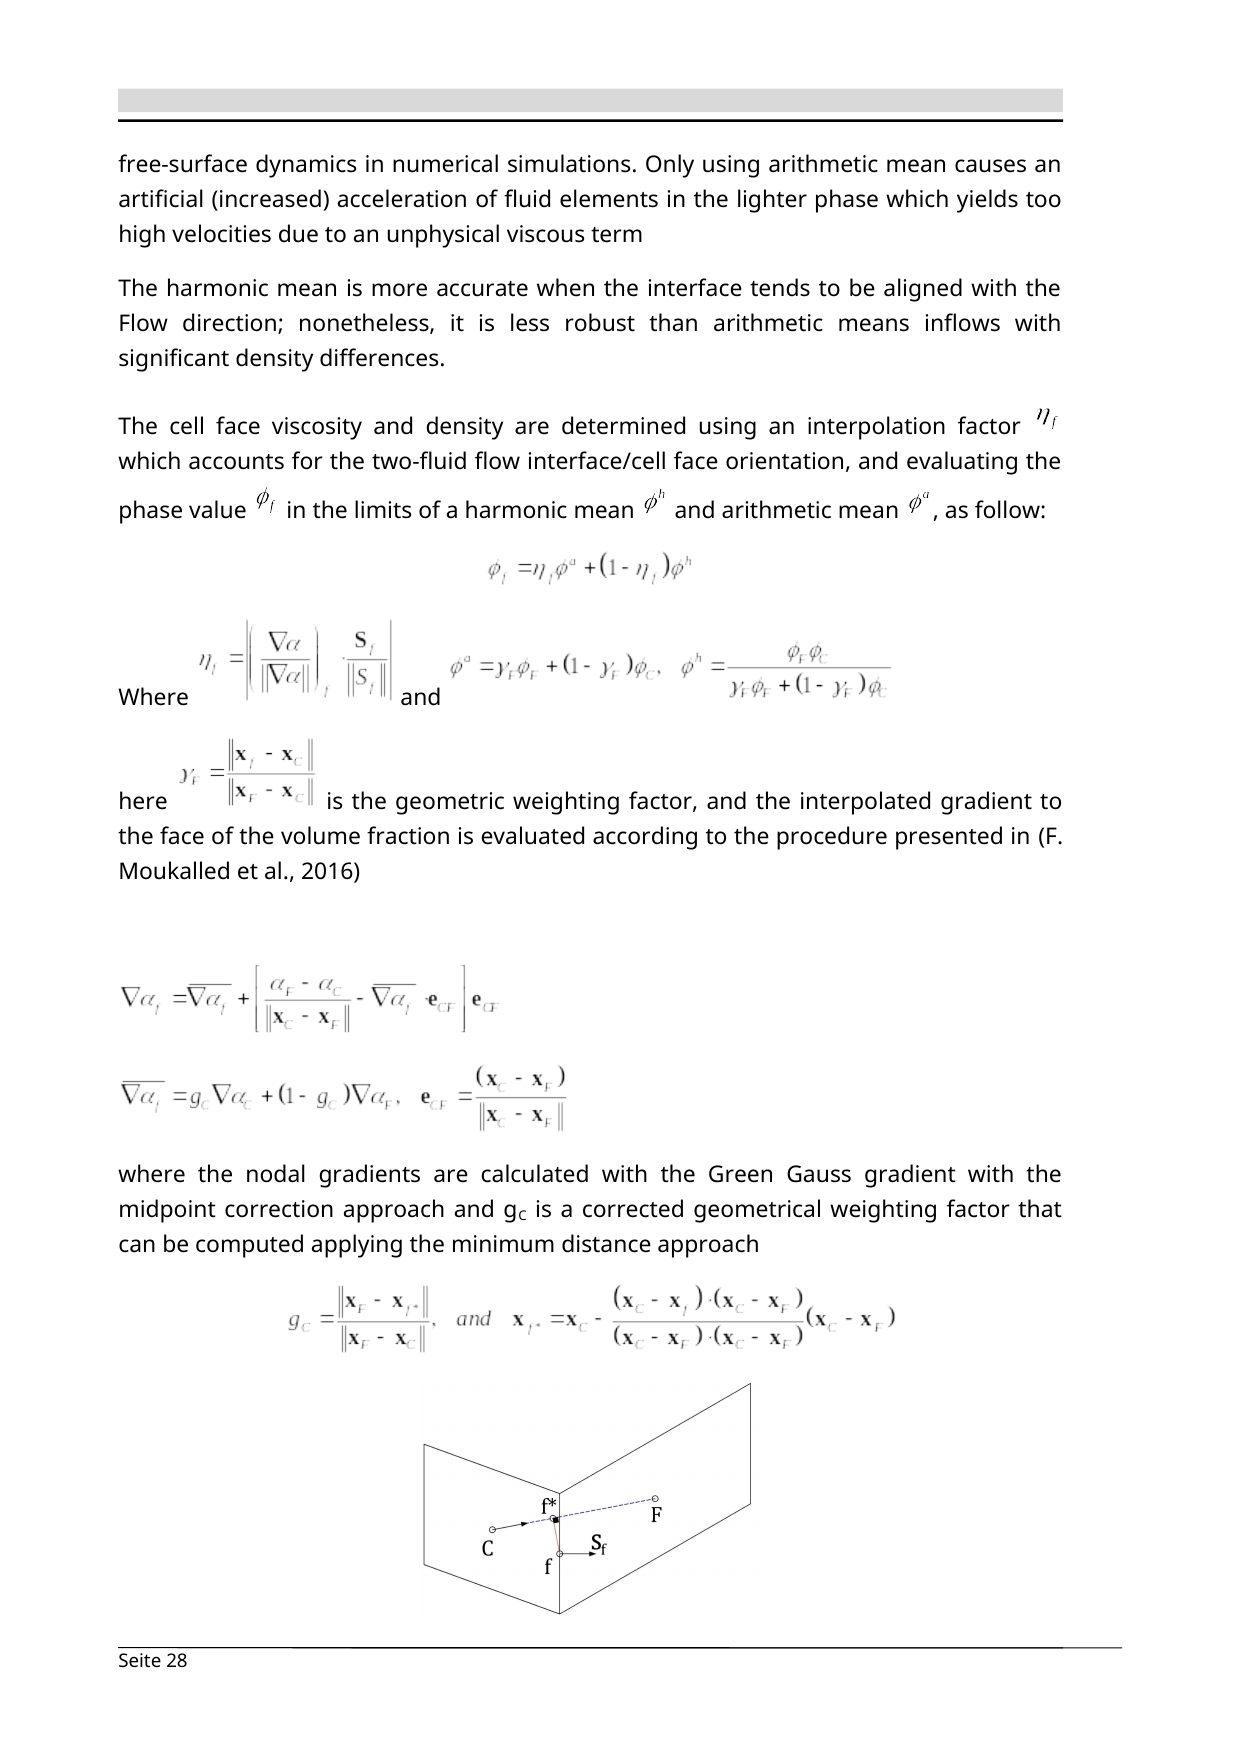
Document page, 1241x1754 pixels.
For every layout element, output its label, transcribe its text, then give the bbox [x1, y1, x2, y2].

text where the nodal gradients are calculated with the Green Gauss gradient with the midpoint correction approach and gC is a corrected geometrical weighting factor that can be computed applying the minimum distance approach [118, 1158, 1063, 1259]
text The harmonic mean is more accurate when the interface tends to be aligned with the Flow direction; nonetheless, it is less robust than arithmetic means inflows with significant density differences. [118, 271, 1063, 373]
picture [419, 1379, 762, 1616]
text Where and [118, 615, 1063, 712]
text The cell face viscosity and density are determined using an interpolation factor which accounts for the two-fluid flow interface/cell face orientation, and evaluating the phase value in the limits of a harmonic mean and arithmetic mean , as follow: [118, 395, 1063, 526]
text here is the geometric weighting factor, and the interpolated gradient to the face of the volume fraction is evaluated according to the procedure presented in (F. Moukalled et al., 2016) [118, 734, 1063, 887]
